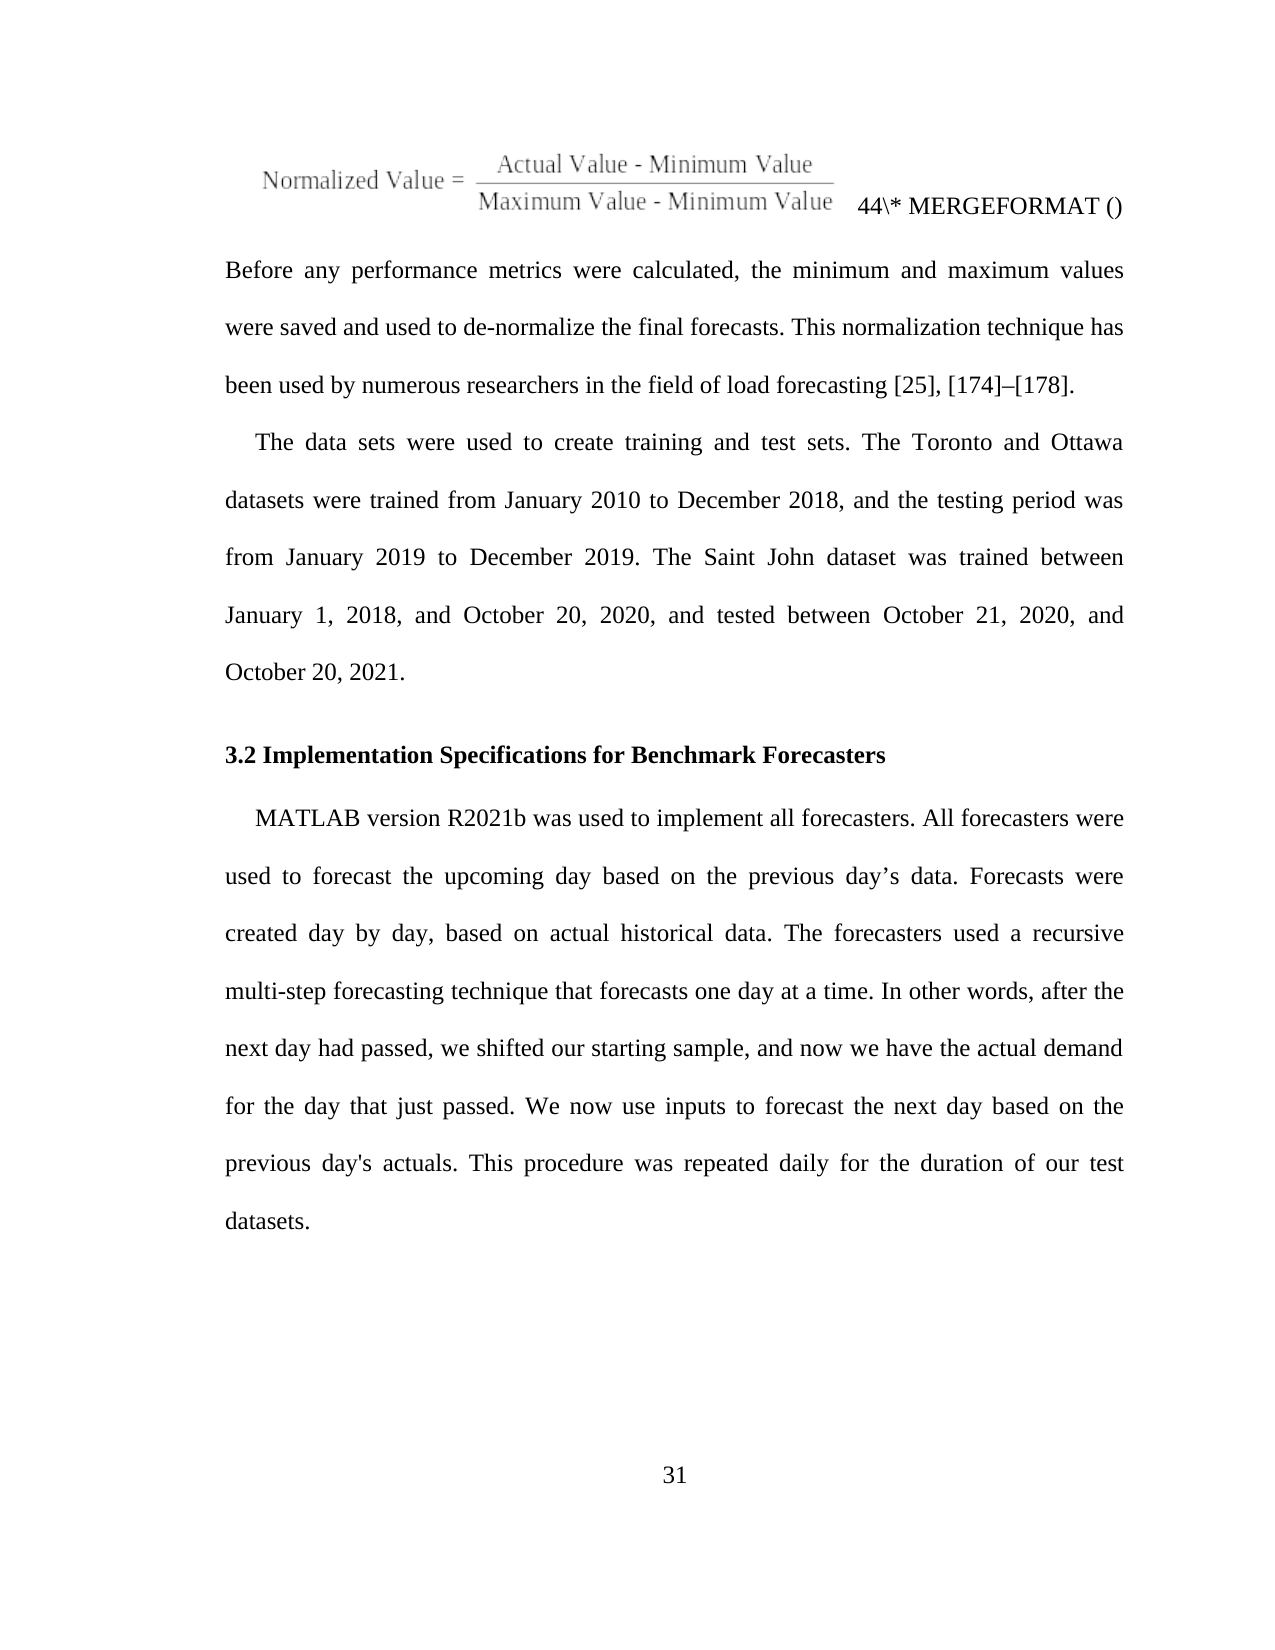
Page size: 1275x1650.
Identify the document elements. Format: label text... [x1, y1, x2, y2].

text MATLAB version R2021b was used to implement all forecasters. All forecasters were used to forecast the upcoming day based on the previous day’s data. Forecasts were created day by day, based on actual historical data. The forecasters used a recursive multi-step forecasting technique that forecasts one day at a time. In other words, after the next day had passed, we shifted our starting sample, and now we have the actual demand for the day that just passed. We now use inputs to forecast the next day based on the previous day's actuals. This procedure was repeated daily for the duration of our test datasets. [225, 803, 1125, 1235]
text Before any performance metrics were calculated, the minimum and maximum values were saved and used to de-normalize the final forecasts. This normalization technique has been used by numerous researchers in the field of load forecasting [25], [174]–[178]. [225, 255, 1125, 398]
text The data sets were used to create training and test sets. The Toronto and Ottawa datasets were trained from January 2010 to December 2018, and the testing period was from January 2019 to December 2019. The Saint John dataset was trained between January 1, 2018, and October 20, 2020, and tested between October 21, 2020, and October 20, 2021. [225, 427, 1125, 686]
subtitle 3.2 Implementation Specifications for Benchmark Forecasters [225, 740, 1125, 768]
